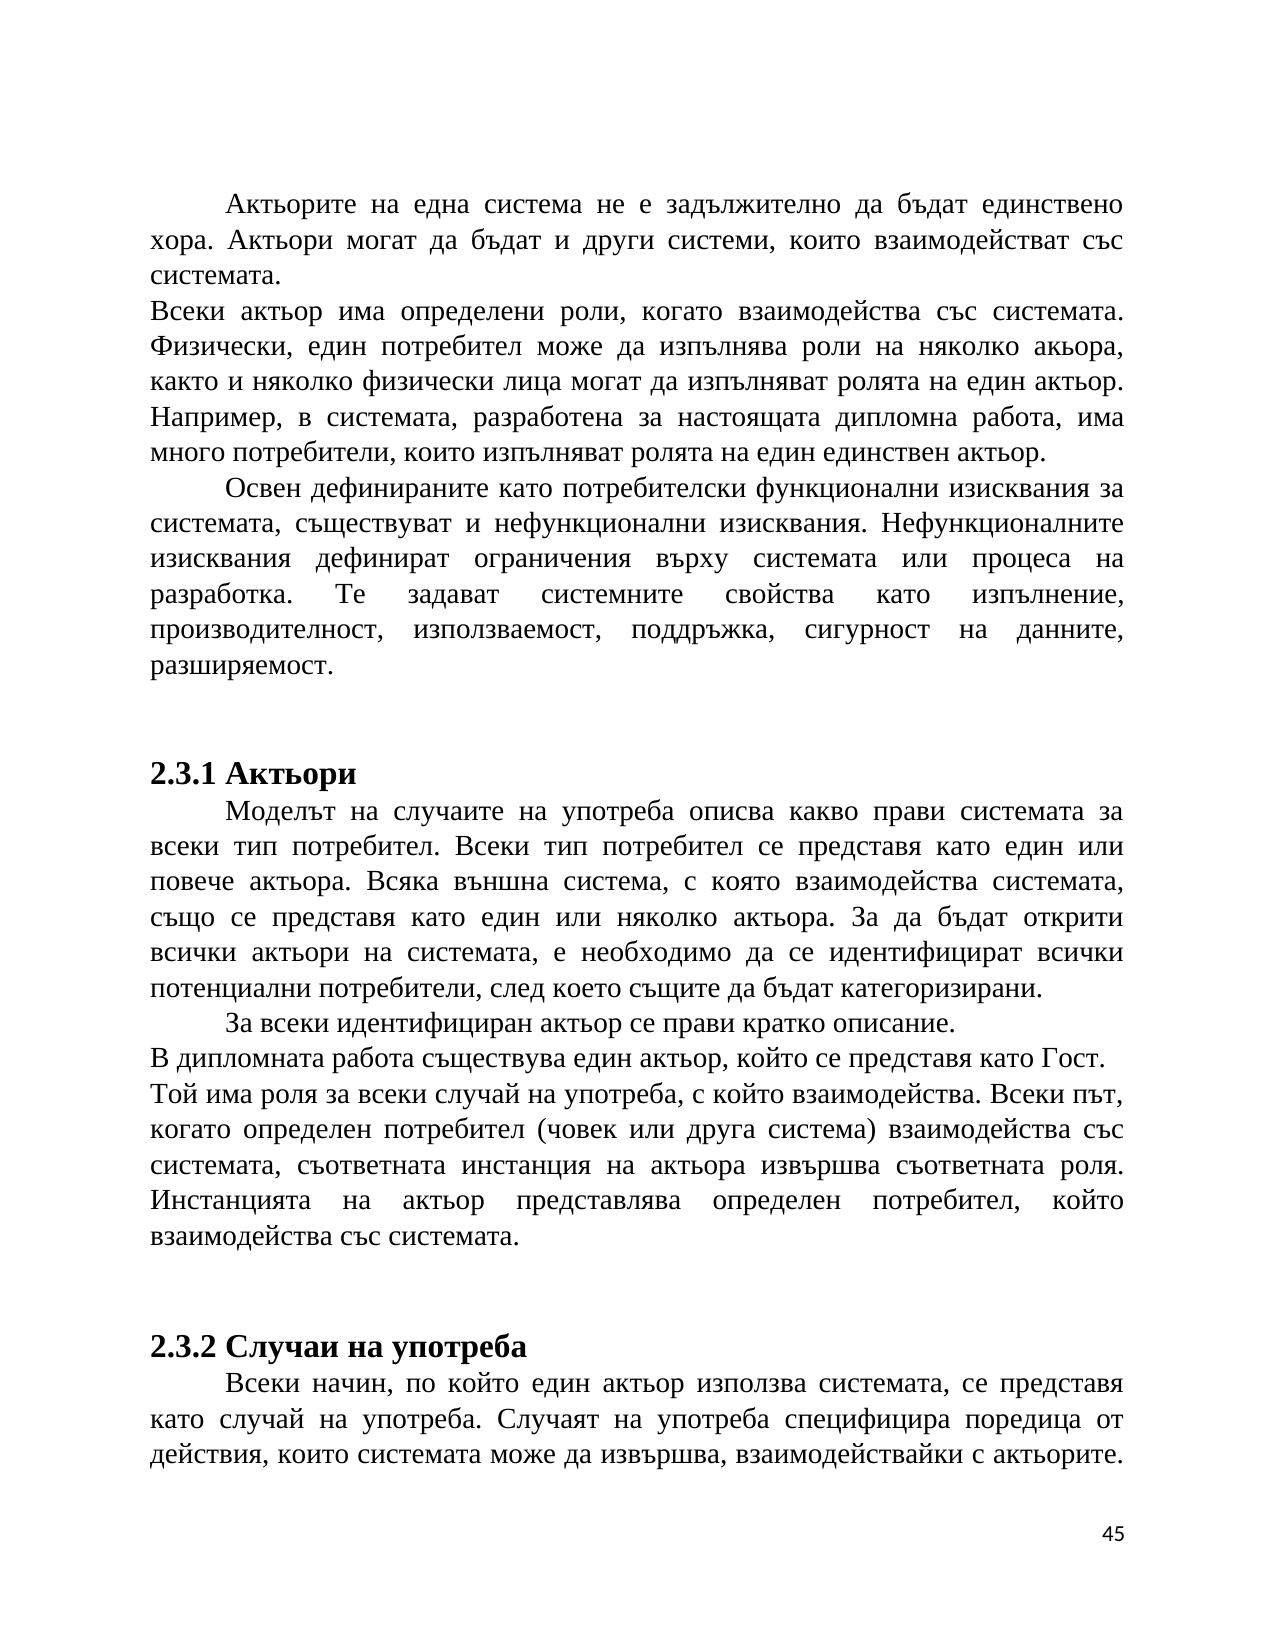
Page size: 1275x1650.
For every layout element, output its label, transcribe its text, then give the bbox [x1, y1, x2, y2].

text За всеки идентифициран актьор се прави кратко описание. [150, 1004, 1125, 1039]
text Той има роля за всеки случай на употреба, с който взаимодейства. Всеки път, когато определен потребител (човек или друга система) взаимодейства със системата, съответната инстанция на актьора извършва съответната роля. Инстанцията на актьор представлява определен потребител, който взаимодейства със системата. [150, 1075, 1125, 1252]
text Моделът на случаите на употреба описва какво прави системата за всеки тип потребител. Всеки тип потребител се представя като един или повече актьора. Всяка външна система, с която взаимодейства системата, също се представя като един или няколко актьора. За да бъдат открити всички актьори на системата, е необходимо да се идентифицират всички потенциални потребители, след което същите да бъдат категоризирани. [150, 792, 1125, 1004]
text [150, 1364, 1125, 1471]
subtitle 2.3.1 Актьори [150, 756, 1125, 792]
subtitle 2.3.2 Случаи на употреба [150, 1329, 1125, 1364]
text В дипломната работа съществува един актьор, който се представя като Гост. [150, 1039, 1125, 1075]
text Всеки актьор има определени роли, когато взаимодейства със системата. Физически, един потребител може да изпълнява роли на няколко акьора, както и няколко физически лица могат да изпълняват ролята на един актьор. Например, в системата, разработена за настоящата дипломна работа, има много потребители, които изпълняват ролята на един единствен актьор. [150, 292, 1125, 469]
text Освен дефинираните като потребителски функционални изисквания за системата, съществуват и нефункционални изисквания. Нефункционалните изисквания дефинират ограничения върху системата или процеса на разработка. Те задават системните свойства като изпълнение, производителност, използваемост, поддръжка, сигурност на данните, разширяемост. [150, 469, 1125, 681]
text Актьорите на една система не е задължително да бъдат единствено хора. Актьори могат да бъдат и други системи, които взаимодействат със системата. [150, 185, 1125, 292]
